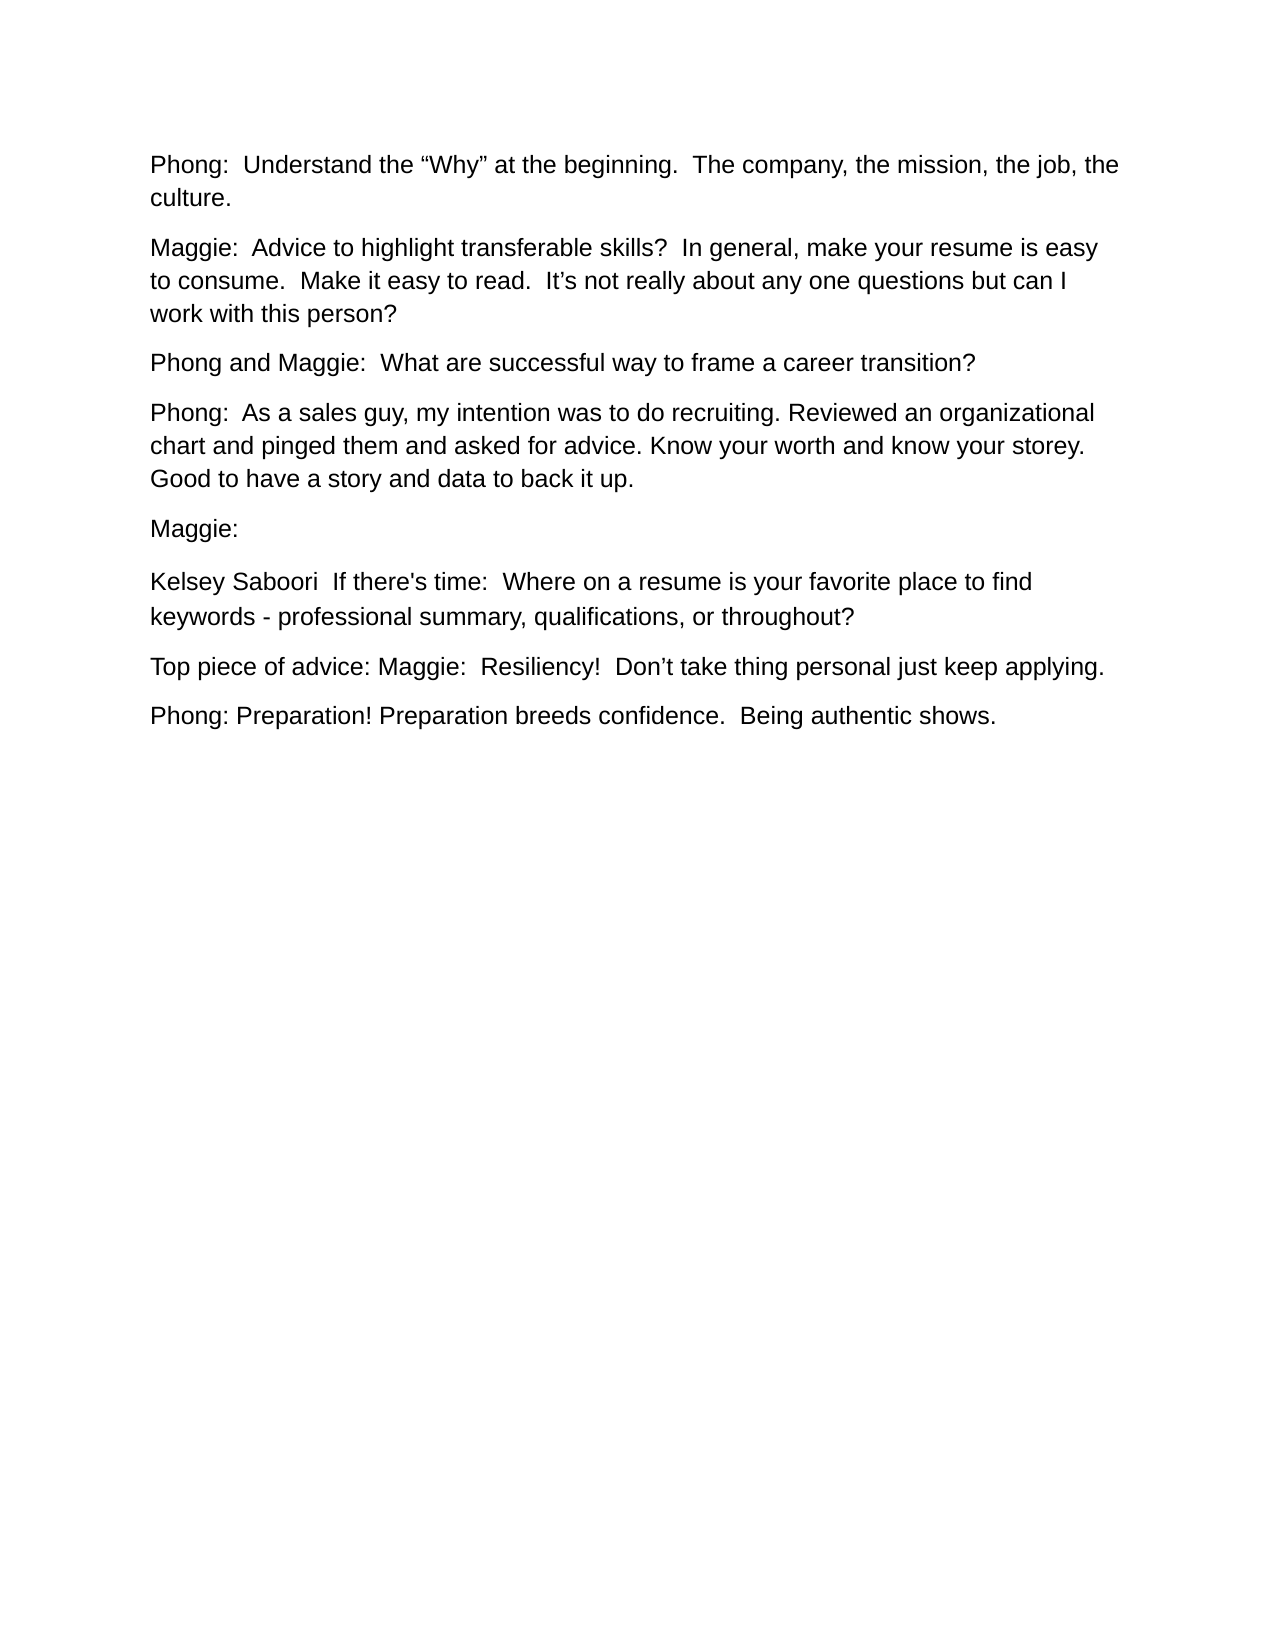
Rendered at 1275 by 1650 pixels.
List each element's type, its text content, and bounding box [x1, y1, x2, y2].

text Top piece of advice: Maggie: Resiliency! Don’t take thing personal just keep applying. [150, 652, 1125, 680]
text Maggie: [150, 514, 1125, 543]
text Phong: As a sales guy, my intention was to do recruiting. Reviewed an organizational chart and pinged them and asked for advice. Know your worth and know your storey. Good to have a story and data to back it up. [150, 398, 1125, 493]
text Maggie: Advice to highlight transferable skills? In general, make your resume is easy to consume. Make it easy to read. It’s not really about any one questions but can I work with this person? [150, 233, 1125, 327]
text Phong and Maggie: What are successful way to frame a career transition? [150, 348, 1125, 377]
text Phong: Understand the “Why” at the beginning. The company, the mission, the job, the culture. [150, 150, 1125, 212]
text Phong: Preparation! Preparation breeds confidence. Being authentic shows. [150, 701, 1125, 730]
text ⁠Kelsey Saboori If there's time: Where on a resume is your favorite place to find keywords - professional summary, qualifications, or throughout? [150, 563, 1125, 631]
